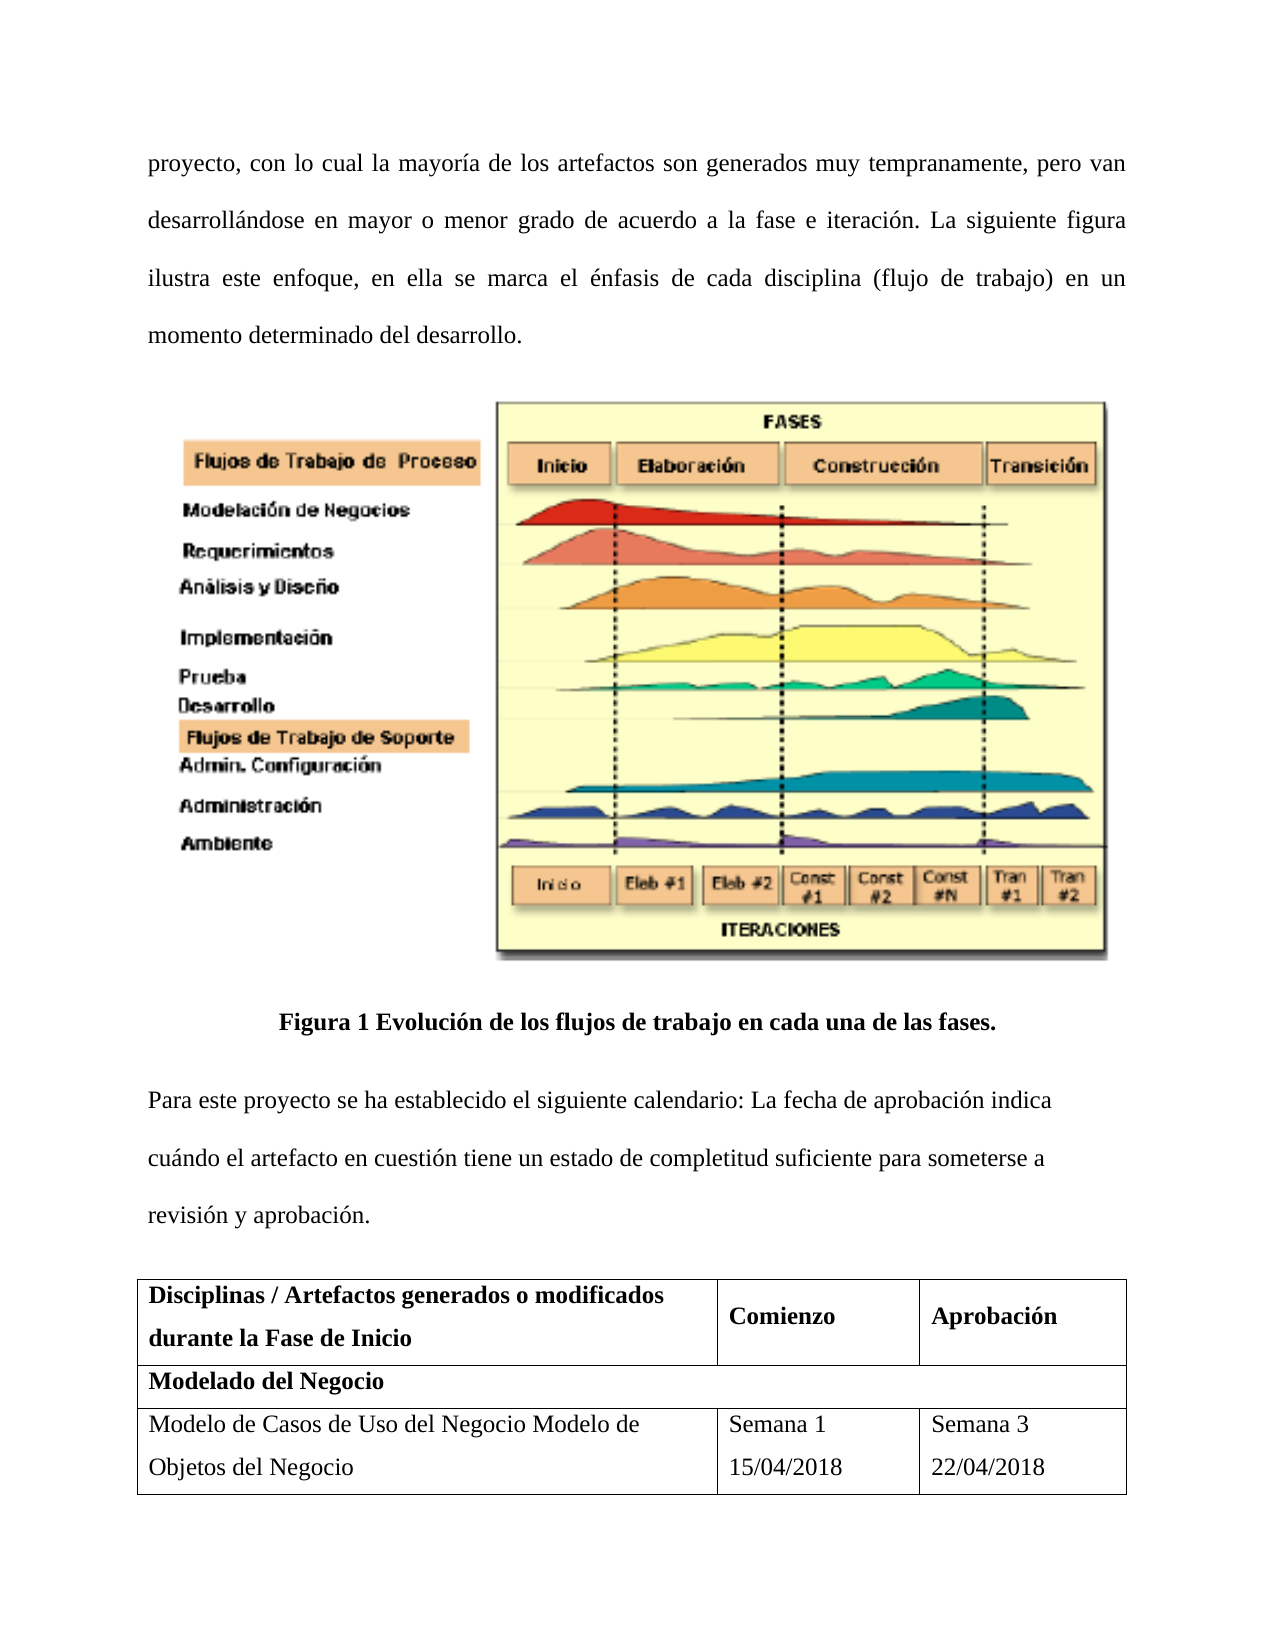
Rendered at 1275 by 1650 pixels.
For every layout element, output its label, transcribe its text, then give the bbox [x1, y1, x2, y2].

table_header Comienzo [718, 1280, 919, 1365]
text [148, 148, 1127, 349]
table_cell Semana 1 15/04/2018 [718, 1409, 919, 1494]
text Figura 1 Evolución de los flujos de trabajo en cada una de las fases. [148, 398, 1127, 1036]
table_cell Modelo de Casos de Uso del Negocio Modelo de Objetos del Negocio [138, 1409, 717, 1494]
table_cell Semana 3 22/04/2018 [920, 1409, 1126, 1494]
table_header Disciplinas / Artefactos generados o modificados durante la Fase de Inicio [138, 1280, 717, 1365]
text Para este proyecto se ha establecido el siguiente calendario: La fecha de aprobación indica cuándo el artefacto en cuestión tiene un estado de completitud suficiente para someterse a revisión y aprobación. [148, 1085, 1127, 1229]
table_cell Modelado del Negocio [138, 1366, 1126, 1408]
table_header Aprobación [920, 1280, 1126, 1365]
